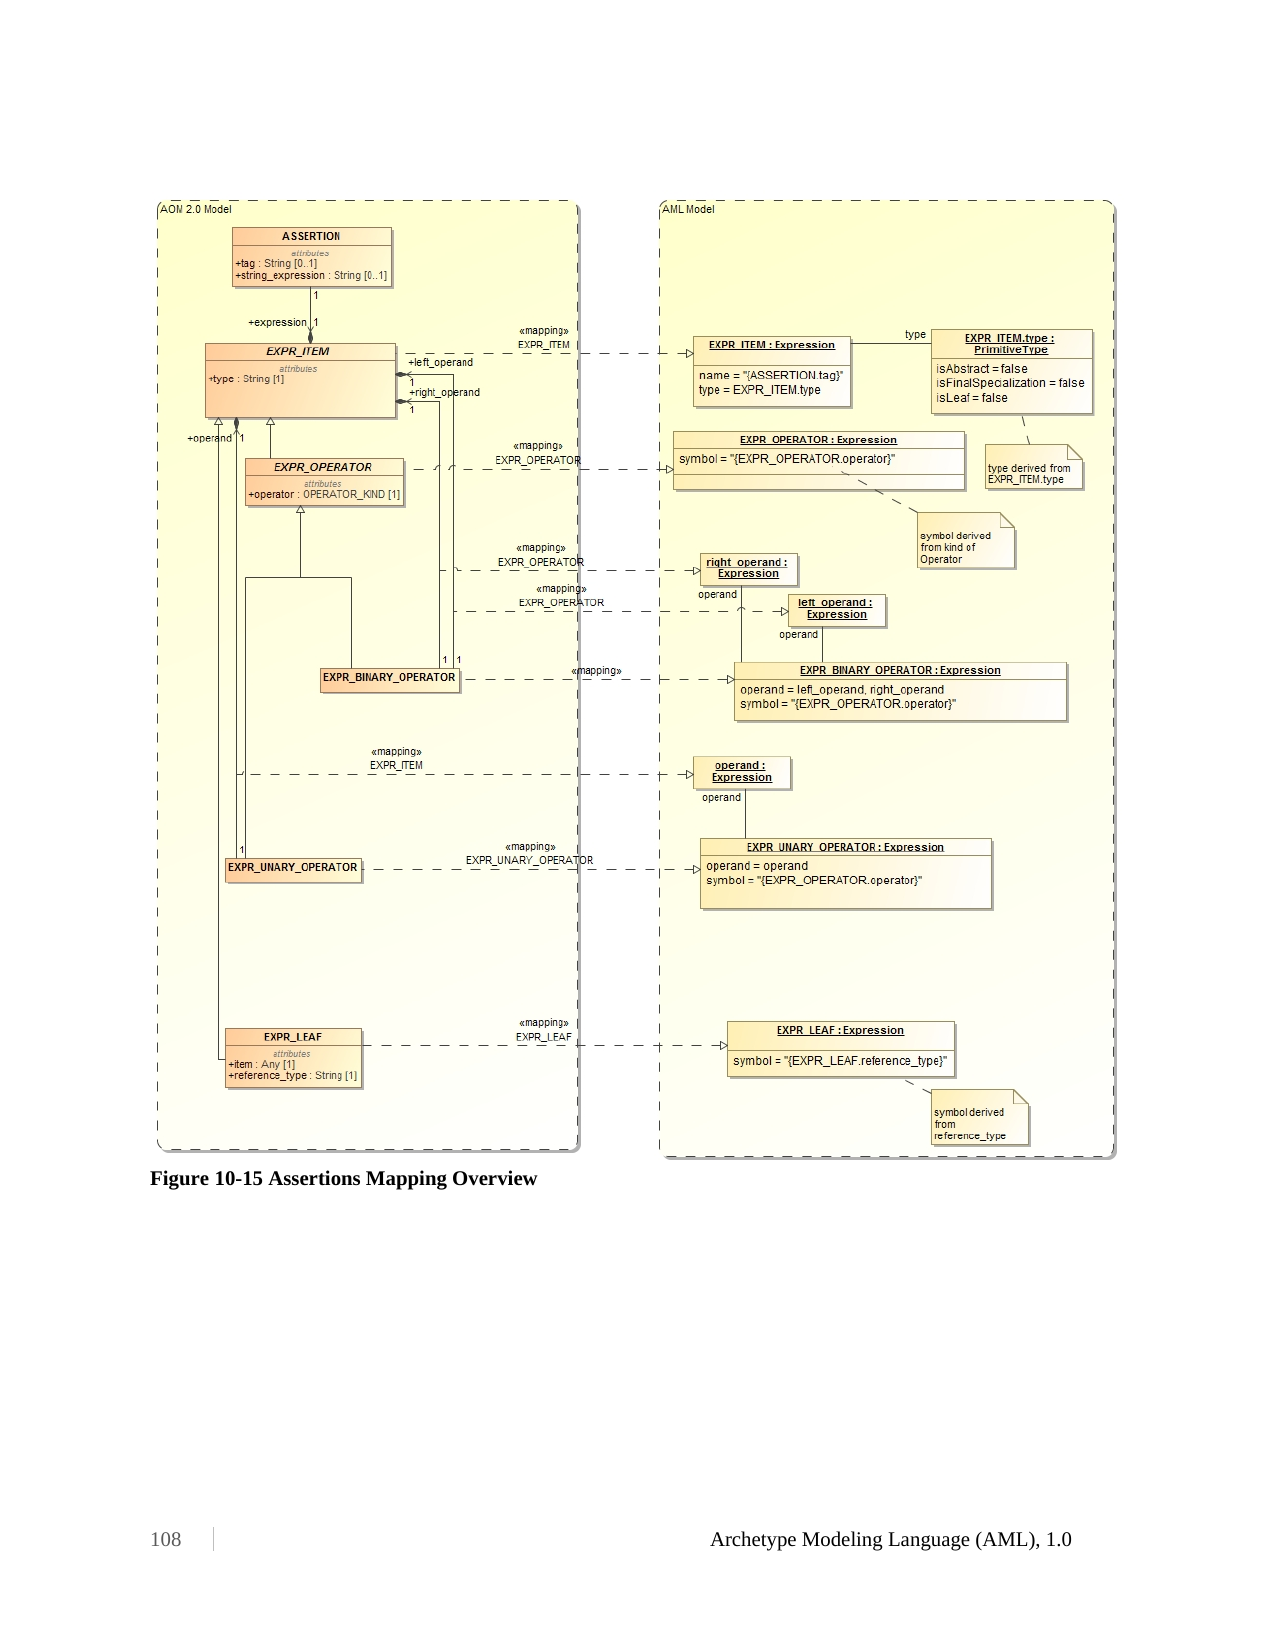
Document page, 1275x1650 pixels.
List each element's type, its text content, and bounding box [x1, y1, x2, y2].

text Figure 10-15 Assertions Mapping Overview [150, 1166, 1125, 1190]
picture [150, 190, 1125, 1166]
